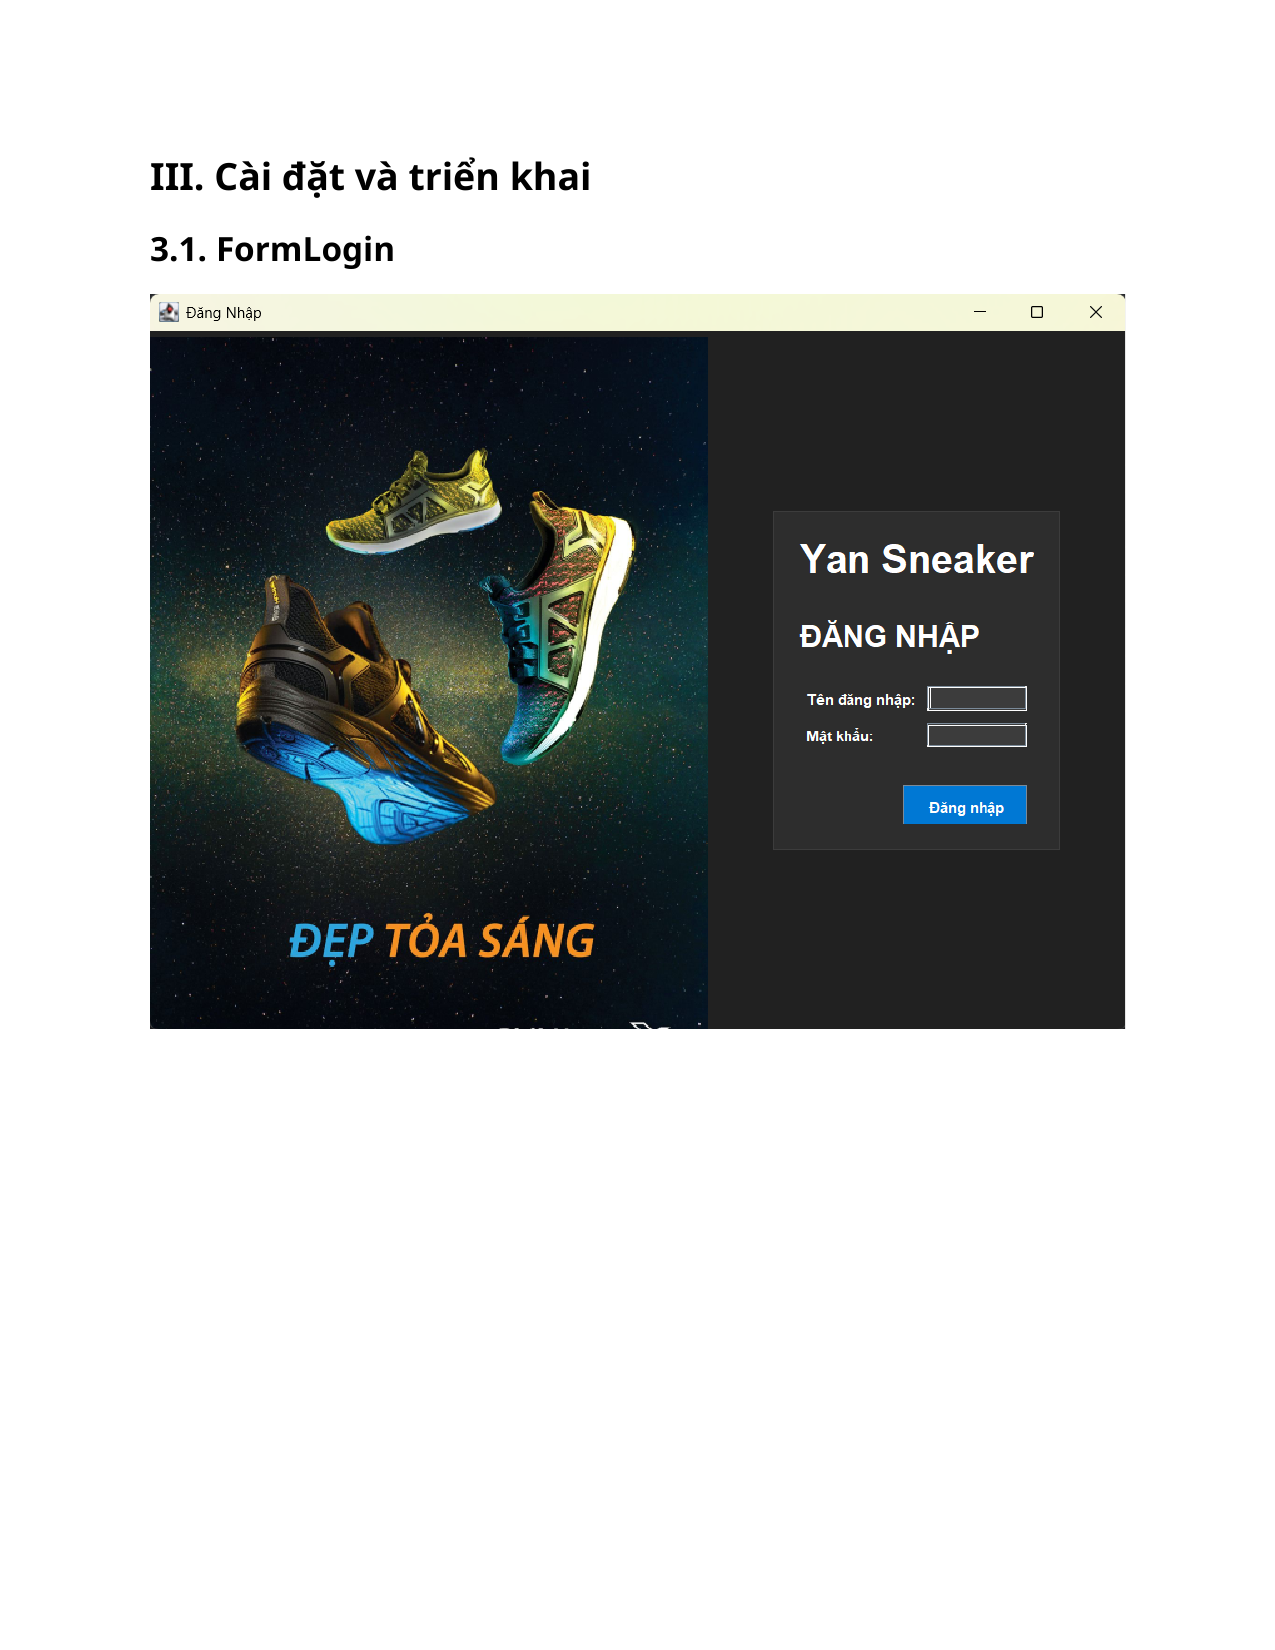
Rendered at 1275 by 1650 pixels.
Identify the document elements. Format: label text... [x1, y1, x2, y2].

picture [150, 294, 1125, 1029]
subtitle 3.1. FormLogin [150, 225, 1125, 271]
subtitle III. Cài đặt và triển khai [150, 150, 1125, 201]
